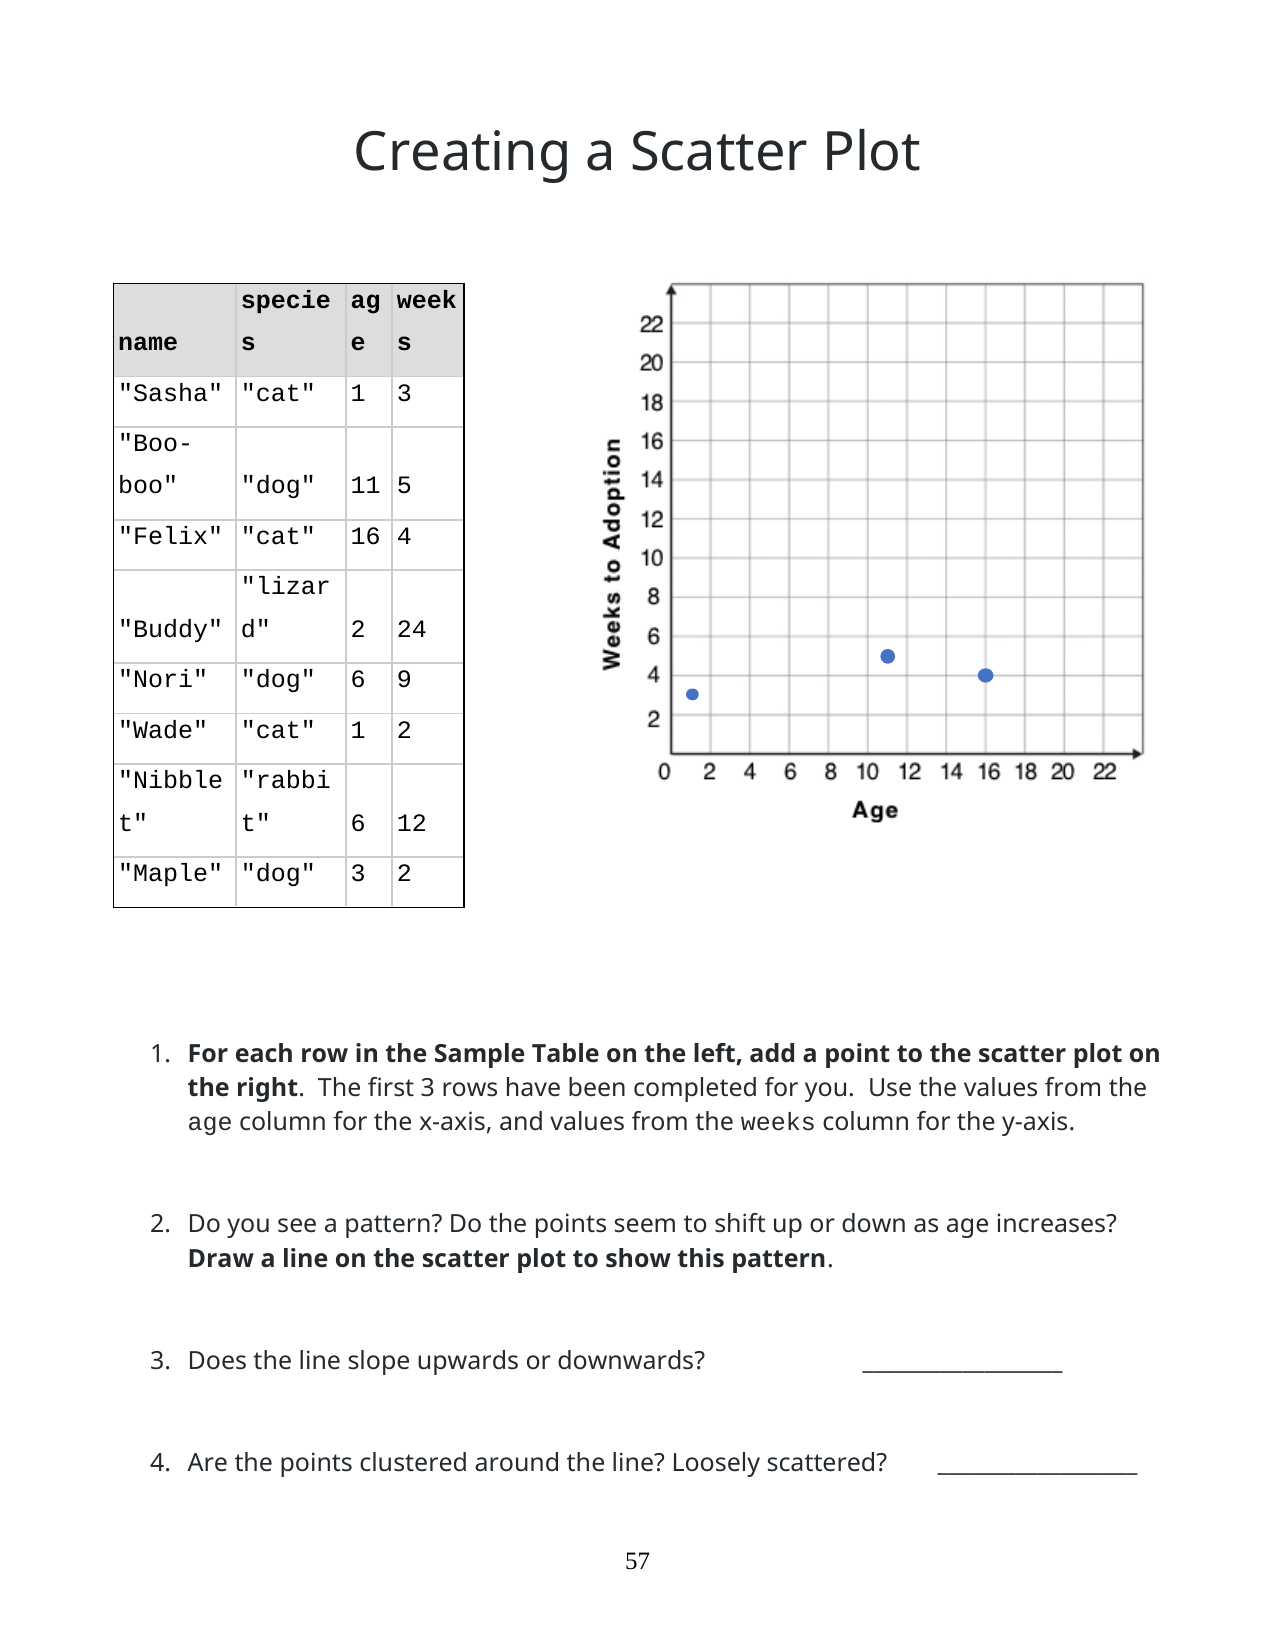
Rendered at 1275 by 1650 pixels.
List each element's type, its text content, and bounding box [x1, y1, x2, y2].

list For each row in the Sample Table on the left, add a point to the scatter plot on the right. The first 3 rows have been completed for you. Use the values from the age column for the x-axis, and values from the weeks column for the y-axis. [150, 1036, 1162, 1138]
table_cell 6 [347, 664, 391, 713]
table_cell "rabbit" [237, 765, 345, 856]
subtitle Creating a Scatter Plot [112, 112, 1162, 186]
table_header species [237, 284, 345, 376]
table_cell 11 [347, 428, 391, 519]
table_cell "cat" [237, 714, 345, 763]
table_cell "Wade" [114, 714, 235, 763]
table_cell "lizard" [237, 571, 345, 662]
table_cell "Sasha" [114, 377, 235, 426]
table_header age [347, 284, 391, 376]
table_cell 2 [393, 714, 463, 763]
table_cell 9 [393, 664, 463, 713]
table_cell "Nori" [114, 664, 235, 713]
table_cell "Maple" [114, 858, 235, 906]
table_cell "Nibblet" [114, 765, 235, 856]
table_cell "dog" [237, 428, 345, 519]
table_cell 1 [347, 714, 391, 763]
table_header weeks [393, 284, 463, 376]
table_cell "cat" [237, 377, 345, 426]
table_cell 2 [347, 571, 391, 662]
table_cell "Buddy" [114, 571, 235, 662]
table_cell 5 [393, 428, 463, 519]
table_cell "cat" [237, 521, 345, 569]
table_cell 6 [347, 765, 391, 856]
table_cell 3 [347, 858, 391, 906]
list Do you see a pattern? Do the points seem to shift up or down as age increases? Draw a line on the scatter plot to show this pattern. [150, 1206, 1162, 1274]
table_cell 16 [347, 521, 391, 569]
table_header name [114, 284, 235, 376]
list Does the line slope upwards or downwards? __________________ [150, 1342, 1162, 1376]
table_cell 1 [347, 377, 391, 426]
list Are the points clustered around the line? Loosely scattered? __________________ [150, 1444, 1162, 1479]
table_cell 2 [393, 858, 463, 906]
table_cell 3 [393, 377, 463, 426]
table_cell "dog" [237, 664, 345, 713]
table_cell "Felix" [114, 521, 235, 569]
table_cell "Boo-boo" [114, 428, 235, 519]
table_cell "dog" [237, 858, 345, 906]
table_cell 24 [393, 571, 463, 662]
picture [577, 274, 1153, 841]
table_cell 4 [393, 521, 463, 569]
table_cell 12 [393, 765, 463, 856]
